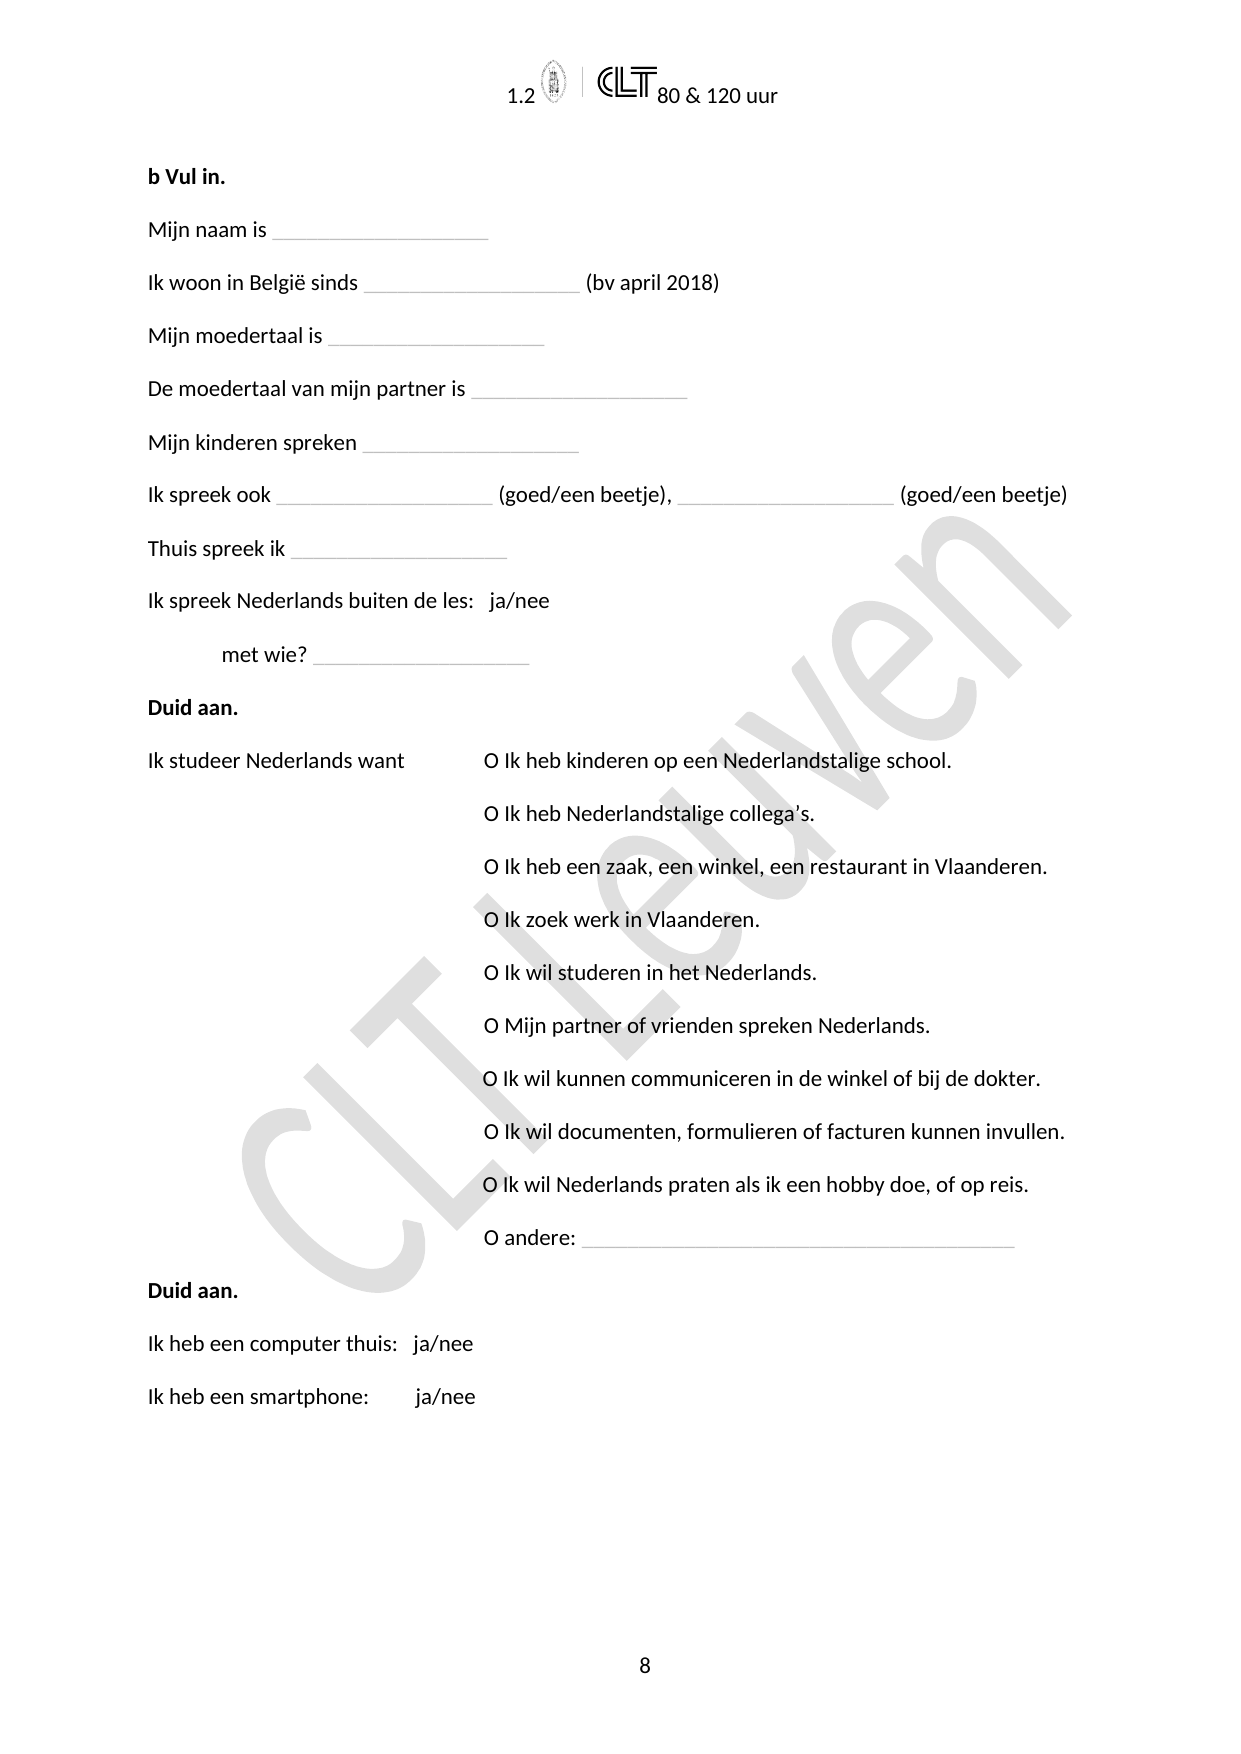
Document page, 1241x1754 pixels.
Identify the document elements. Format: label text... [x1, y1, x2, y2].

text Ik spreek ook ___________________ (goed/een beetje), ___________________ (goed/een beetje) [148, 481, 1137, 509]
text O Ik heb Nederlandstalige collega’s. [148, 799, 1137, 827]
text met wie? ___________________ [148, 640, 1137, 668]
text Duid aan. [148, 693, 1137, 721]
text O Ik zoek werk in Vlaanderen. [148, 905, 1137, 933]
text O Ik wil studeren in het Nederlands. [148, 958, 1137, 986]
picture [540, 59, 657, 104]
text De moedertaal van mijn partner is ___________________ [148, 374, 1137, 403]
text Ik woon in België sinds ___________________ (bv april 2018) [148, 268, 1137, 297]
text Thuis spreek ik ___________________ [148, 534, 1137, 562]
text O Ik wil documenten, formulieren of facturen kunnen invullen. [443, 1117, 1137, 1145]
text Mijn moedertaal is ___________________ [148, 322, 1137, 349]
text Ik studeer Nederlands want O Ik heb kinderen op een Nederlandstalige school. [148, 746, 1137, 774]
text Duid aan. [148, 1276, 1137, 1304]
text Mijn kinderen spreken ___________________ [148, 428, 1137, 456]
text O Ik wil kunnen communiceren in de winkel of bij de dokter. [148, 1064, 1137, 1092]
text O Mijn partner of vrienden spreken Nederlands. [148, 1011, 1137, 1039]
text Mijn naam is ___________________ [148, 216, 1137, 243]
text Ik heb een computer thuis: ja/nee [148, 1329, 1137, 1357]
text O Ik heb een zaak, een winkel, een restaurant in Vlaanderen. [148, 852, 1137, 880]
text O Ik wil Nederlands praten als ik een hobby doe, of op reis. [148, 1170, 1137, 1198]
text b Vul in. [148, 162, 1137, 191]
text Ik spreek Nederlands buiten de les: ja/nee [148, 587, 1137, 615]
text Ik heb een smartphone: ja/nee [148, 1382, 1137, 1410]
text O andere: ______________________________________ [148, 1223, 1137, 1251]
